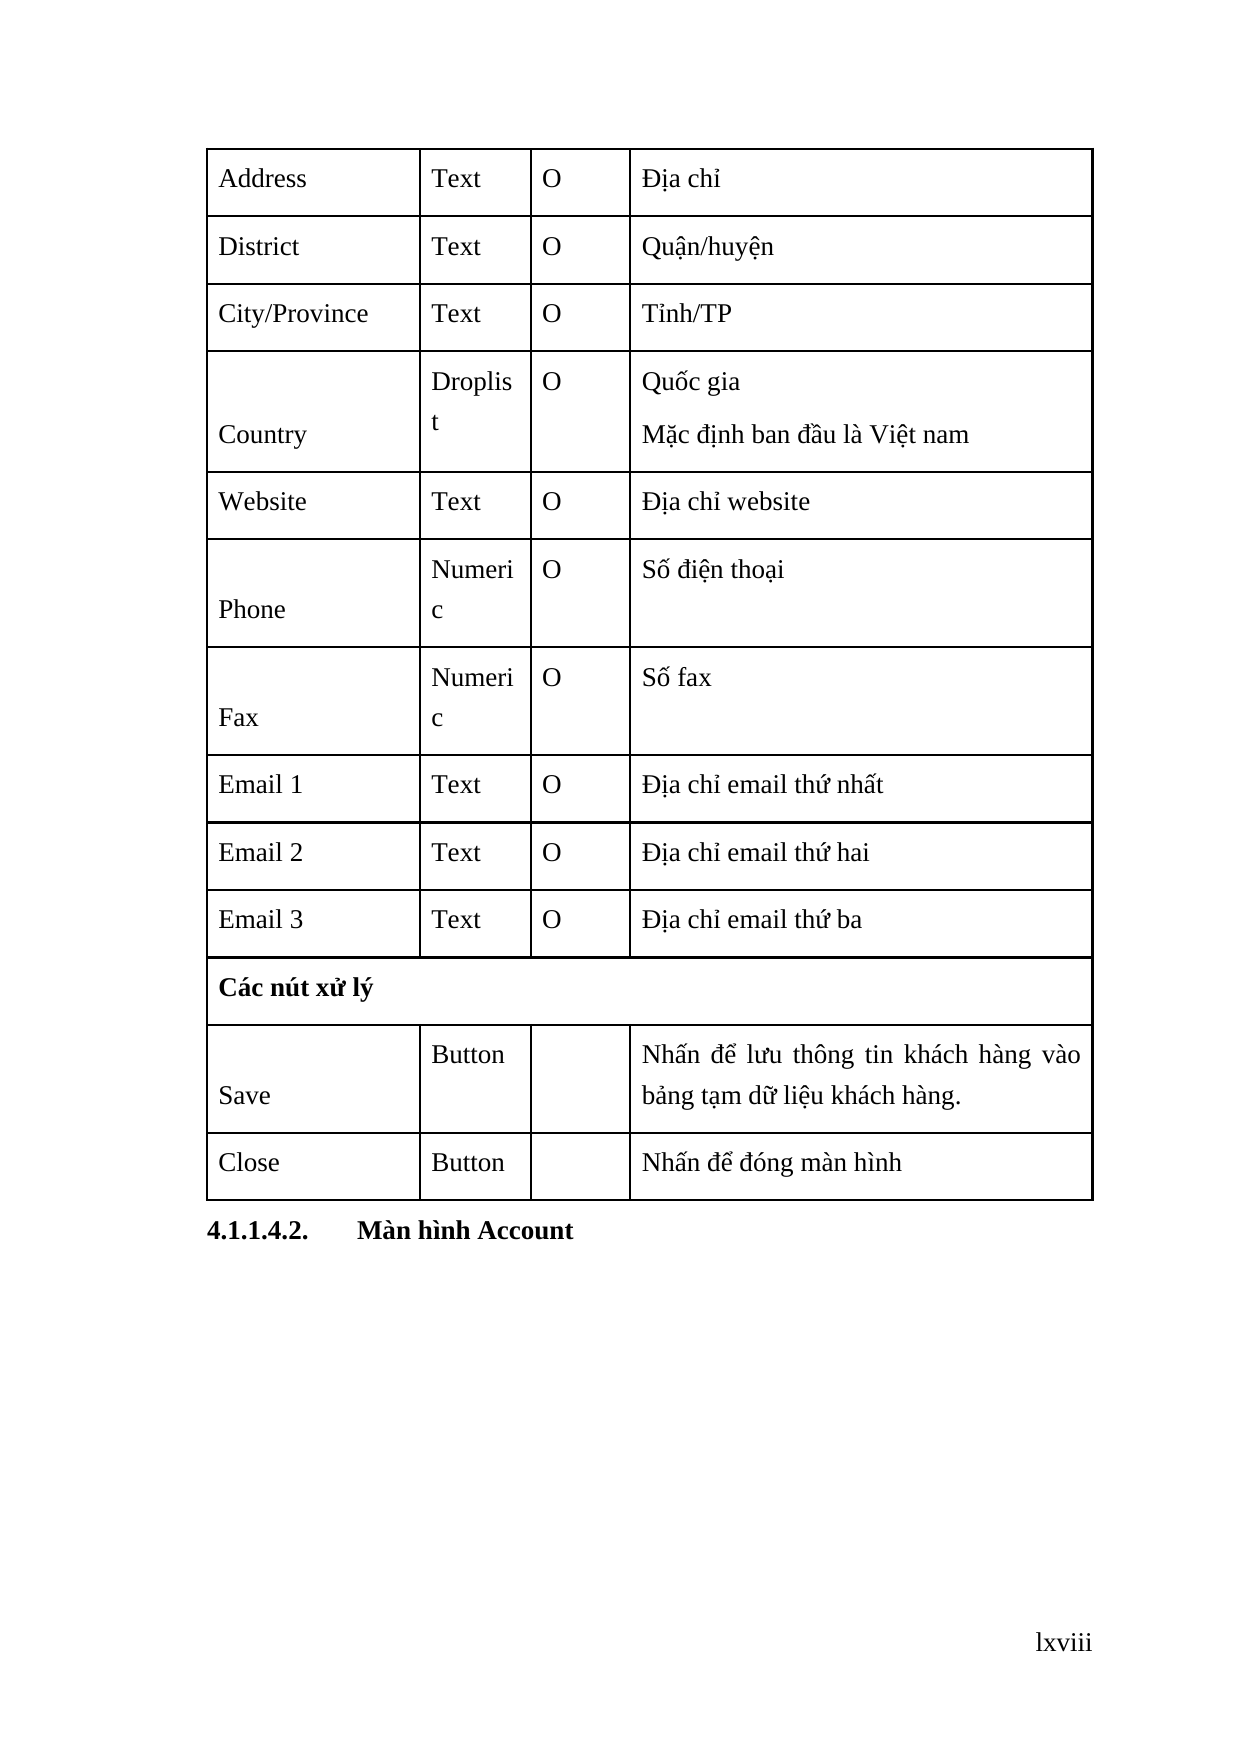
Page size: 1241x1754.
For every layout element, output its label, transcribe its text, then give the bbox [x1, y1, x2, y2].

table_cell Địa chỉ email thứ nhất [631, 756, 1091, 821]
table_cell O [532, 473, 629, 538]
table_cell O [532, 217, 629, 283]
table_cell Droplist [421, 352, 530, 471]
table_cell Numeric [421, 648, 530, 754]
table_cell Nhấn để lưu thông tin khách hàng vào bảng tạm dữ liệu khách hàng. [631, 1026, 1091, 1132]
table_cell Text [421, 150, 530, 215]
table_cell Địa chỉ [631, 150, 1091, 215]
table_cell O [532, 891, 629, 956]
table_cell O [532, 756, 629, 821]
table_cell Email 3 [208, 891, 419, 956]
table_cell Email 1 [208, 756, 419, 821]
table_cell O [532, 285, 629, 350]
table_cell Save [208, 1026, 419, 1132]
table_cell District [208, 217, 419, 283]
table_cell Nhấn để đóng màn hình [631, 1134, 1091, 1199]
table_cell Fax [208, 648, 419, 754]
table_cell Text [421, 824, 530, 889]
table_cell Số fax [631, 648, 1091, 754]
table_cell Numeric [421, 540, 530, 646]
table_cell Text [421, 891, 530, 956]
table_cell Phone [208, 540, 419, 646]
table_cell City/Province [208, 285, 419, 350]
table_cell Address [208, 150, 419, 215]
table_cell Button [421, 1134, 530, 1199]
table_cell Close [208, 1134, 419, 1199]
table_cell Quận/huyện [631, 217, 1091, 283]
table_cell Text [421, 217, 530, 283]
table_cell [532, 1026, 629, 1132]
subtitle Màn hình Account [207, 1214, 1092, 1245]
table_cell Quốc gia Mặc định ban đầu là Việt nam [631, 352, 1091, 471]
table_cell [532, 1134, 629, 1199]
table_cell Website [208, 473, 419, 538]
table_cell Số điện thoại [631, 540, 1091, 646]
table_cell O [532, 648, 629, 754]
table_cell Text [421, 756, 530, 821]
table_cell Địa chỉ email thứ hai [631, 824, 1091, 889]
table_cell Địa chỉ website [631, 473, 1091, 538]
table_cell O [532, 352, 629, 471]
table_cell Country [208, 352, 419, 471]
table_cell Button [421, 1026, 530, 1132]
table_cell Tỉnh/TP [631, 285, 1091, 350]
table_cell Text [421, 473, 530, 538]
table_cell Các nút xử lý [208, 959, 1091, 1024]
table_cell O [532, 540, 629, 646]
table_cell O [532, 150, 629, 215]
table_cell Địa chỉ email thứ ba [631, 891, 1091, 956]
table_cell Email 2 [208, 824, 419, 889]
table_cell Text [421, 285, 530, 350]
table_cell O [532, 824, 629, 889]
